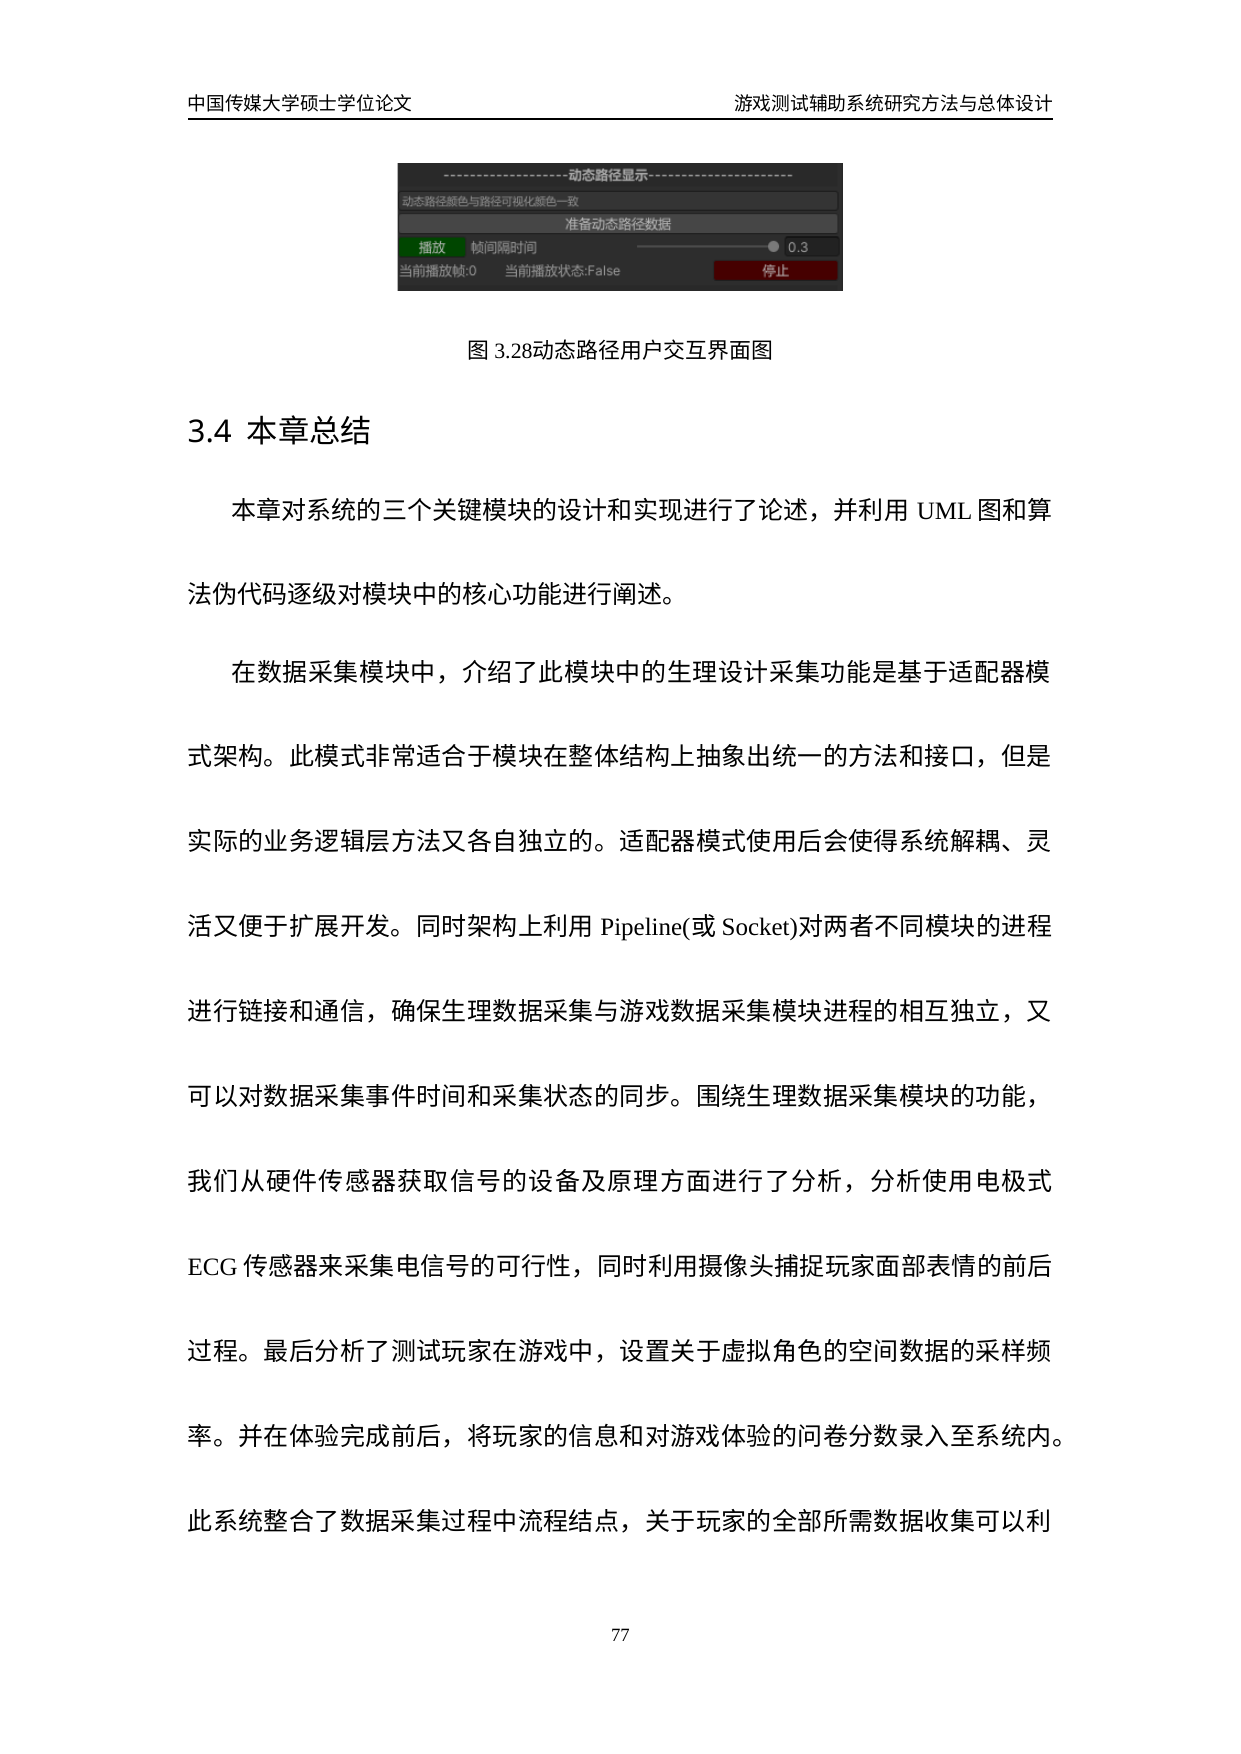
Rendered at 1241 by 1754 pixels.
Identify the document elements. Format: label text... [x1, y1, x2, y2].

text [187, 636, 1053, 1553]
text 本章对系统的三个关键模块的设计和实现进行了论述，并利用UML图和算法伪代码逐级对模块中的核心功能进行阐述。 [187, 474, 1053, 627]
picture [397, 163, 843, 291]
subtitle 本章总结 [187, 395, 1053, 463]
